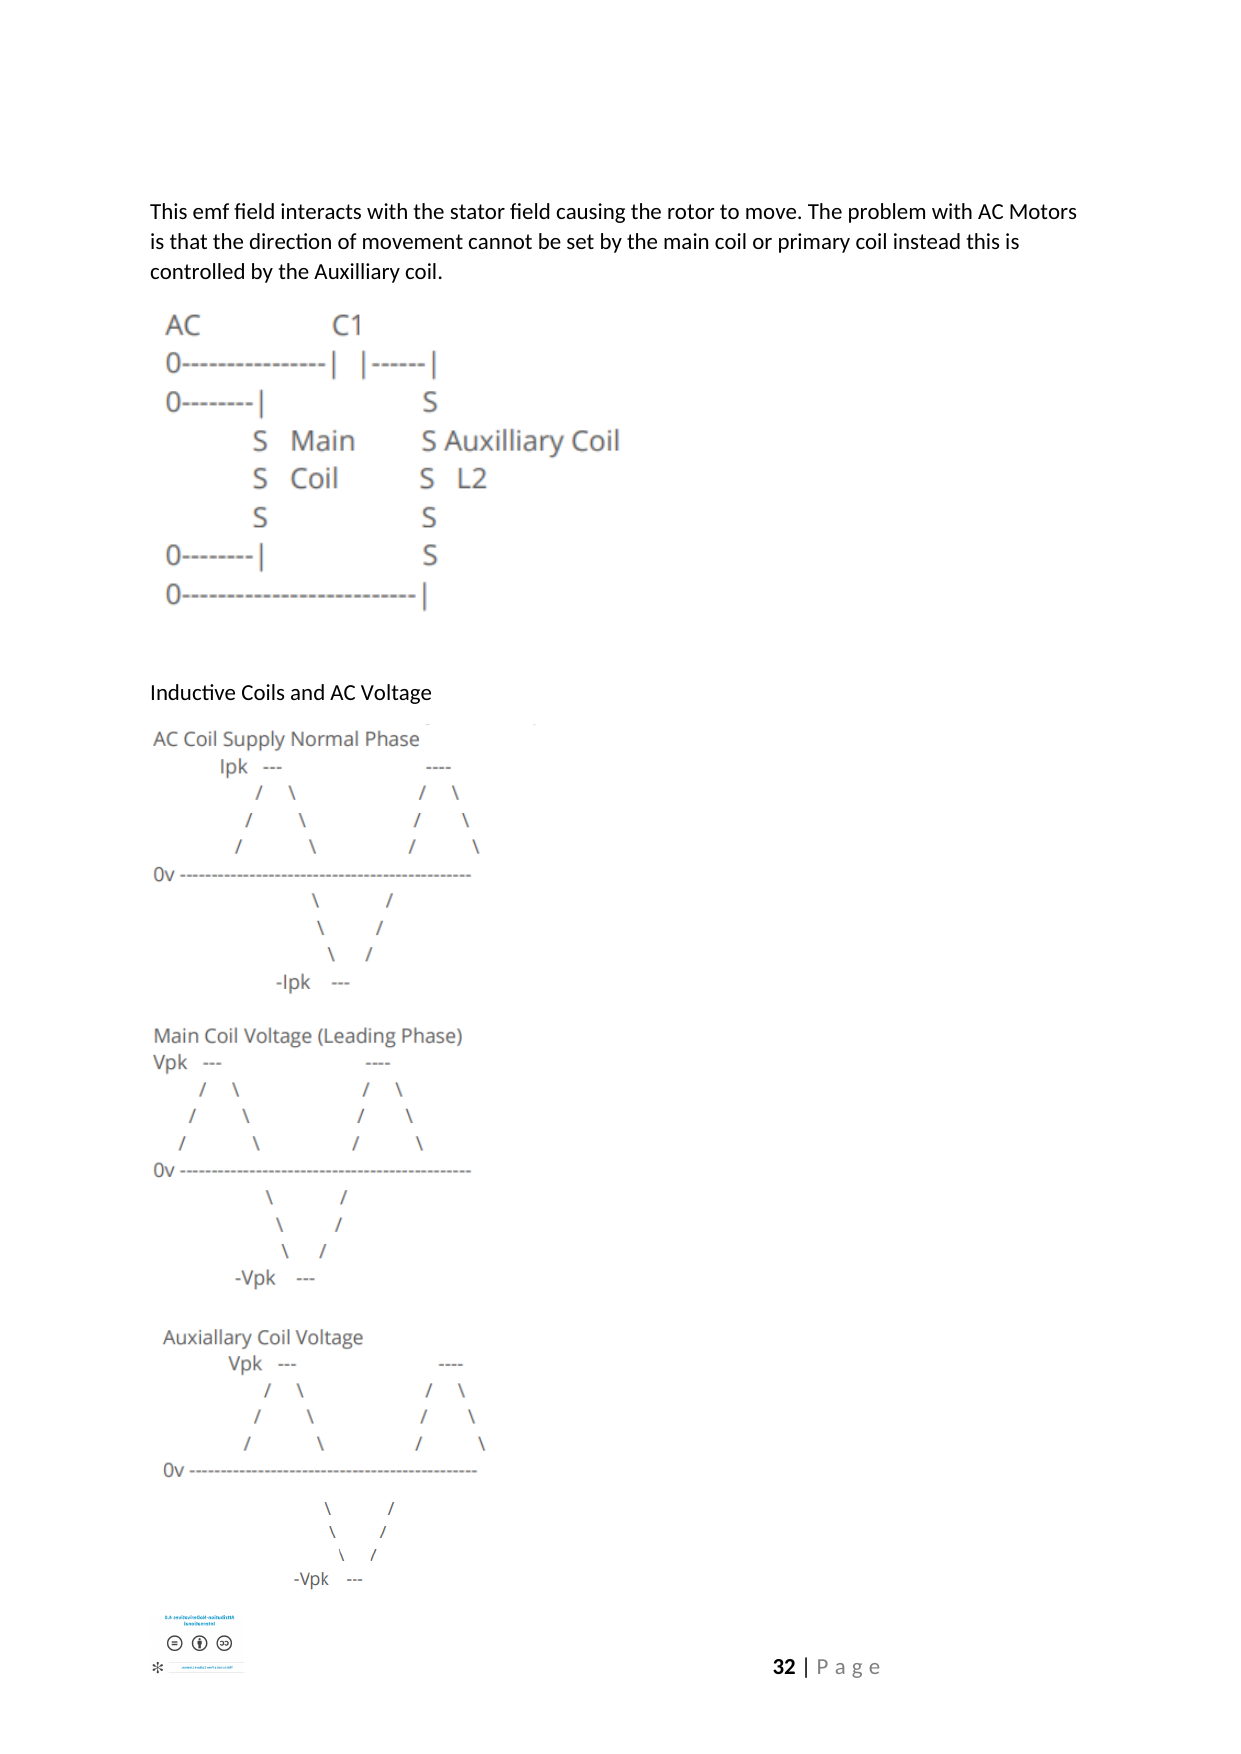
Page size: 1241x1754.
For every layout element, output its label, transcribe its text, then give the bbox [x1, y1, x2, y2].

picture [186, 1497, 463, 1591]
picture [150, 724, 541, 1310]
text Inductive Coils and AC Voltage [150, 678, 1090, 706]
picture [150, 1328, 494, 1479]
picture [150, 1615, 245, 1675]
picture [150, 304, 663, 612]
text This emf field interacts with the stator field causing the rotor to move. The problem with AC Motors is that the direction of movement cannot be set by the main coil or primary coil instead this is controlled by the Auxilliary coil. [150, 197, 1090, 285]
